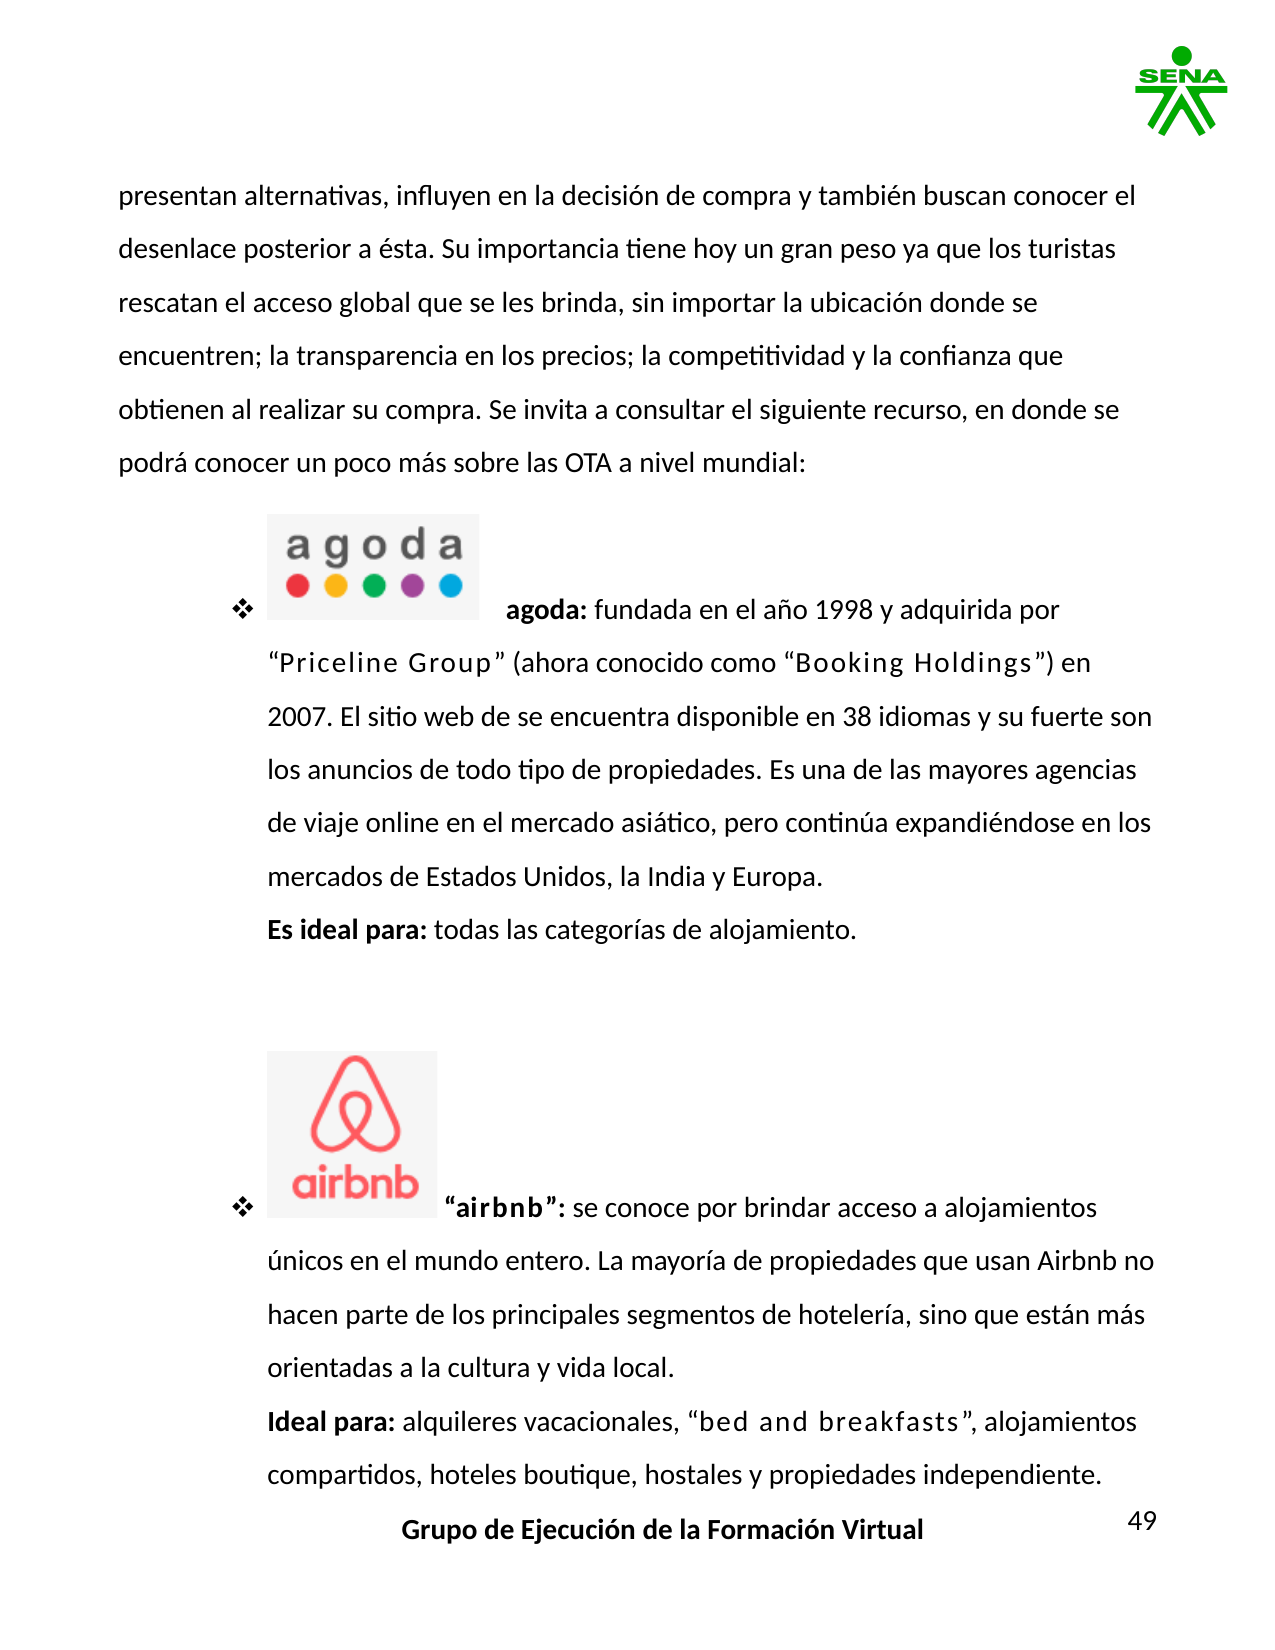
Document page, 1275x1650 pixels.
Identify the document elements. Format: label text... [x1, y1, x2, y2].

list Ideal para: alquileres vacacionales, “bed and breakfasts”, alojamientos compartidos, hoteles boutique, hostales y propiedades independiente. [267, 1403, 1157, 1492]
list Es ideal para: todas las categorías de alojamiento. [267, 911, 1157, 947]
picture [1135, 46, 1228, 136]
list “airbnb”: se conoce por brindar acceso a alojamientos únicos en el mundo entero. La mayoría de propiedades que usan Airbnb no hacen parte de los principales segmentos de hotelería, sino que están más orientadas a la cultura y vida local. [229, 1052, 1157, 1385]
list agoda: fundada en el año 1998 y adquirida por “Priceline Group” (ahora conocido como “Booking Holdings”) en 2007. El sitio web de se encuentra disponible en 38 idiomas y su fuerte son los anuncios de todo tipo de propiedades. Es una de las mayores agencias de viaje online en el mercado asiático, pero continúa expandiéndose en los mercados de Estados Unidos, la India y Europa. [229, 514, 1157, 894]
picture [267, 514, 480, 620]
picture [267, 1051, 438, 1218]
